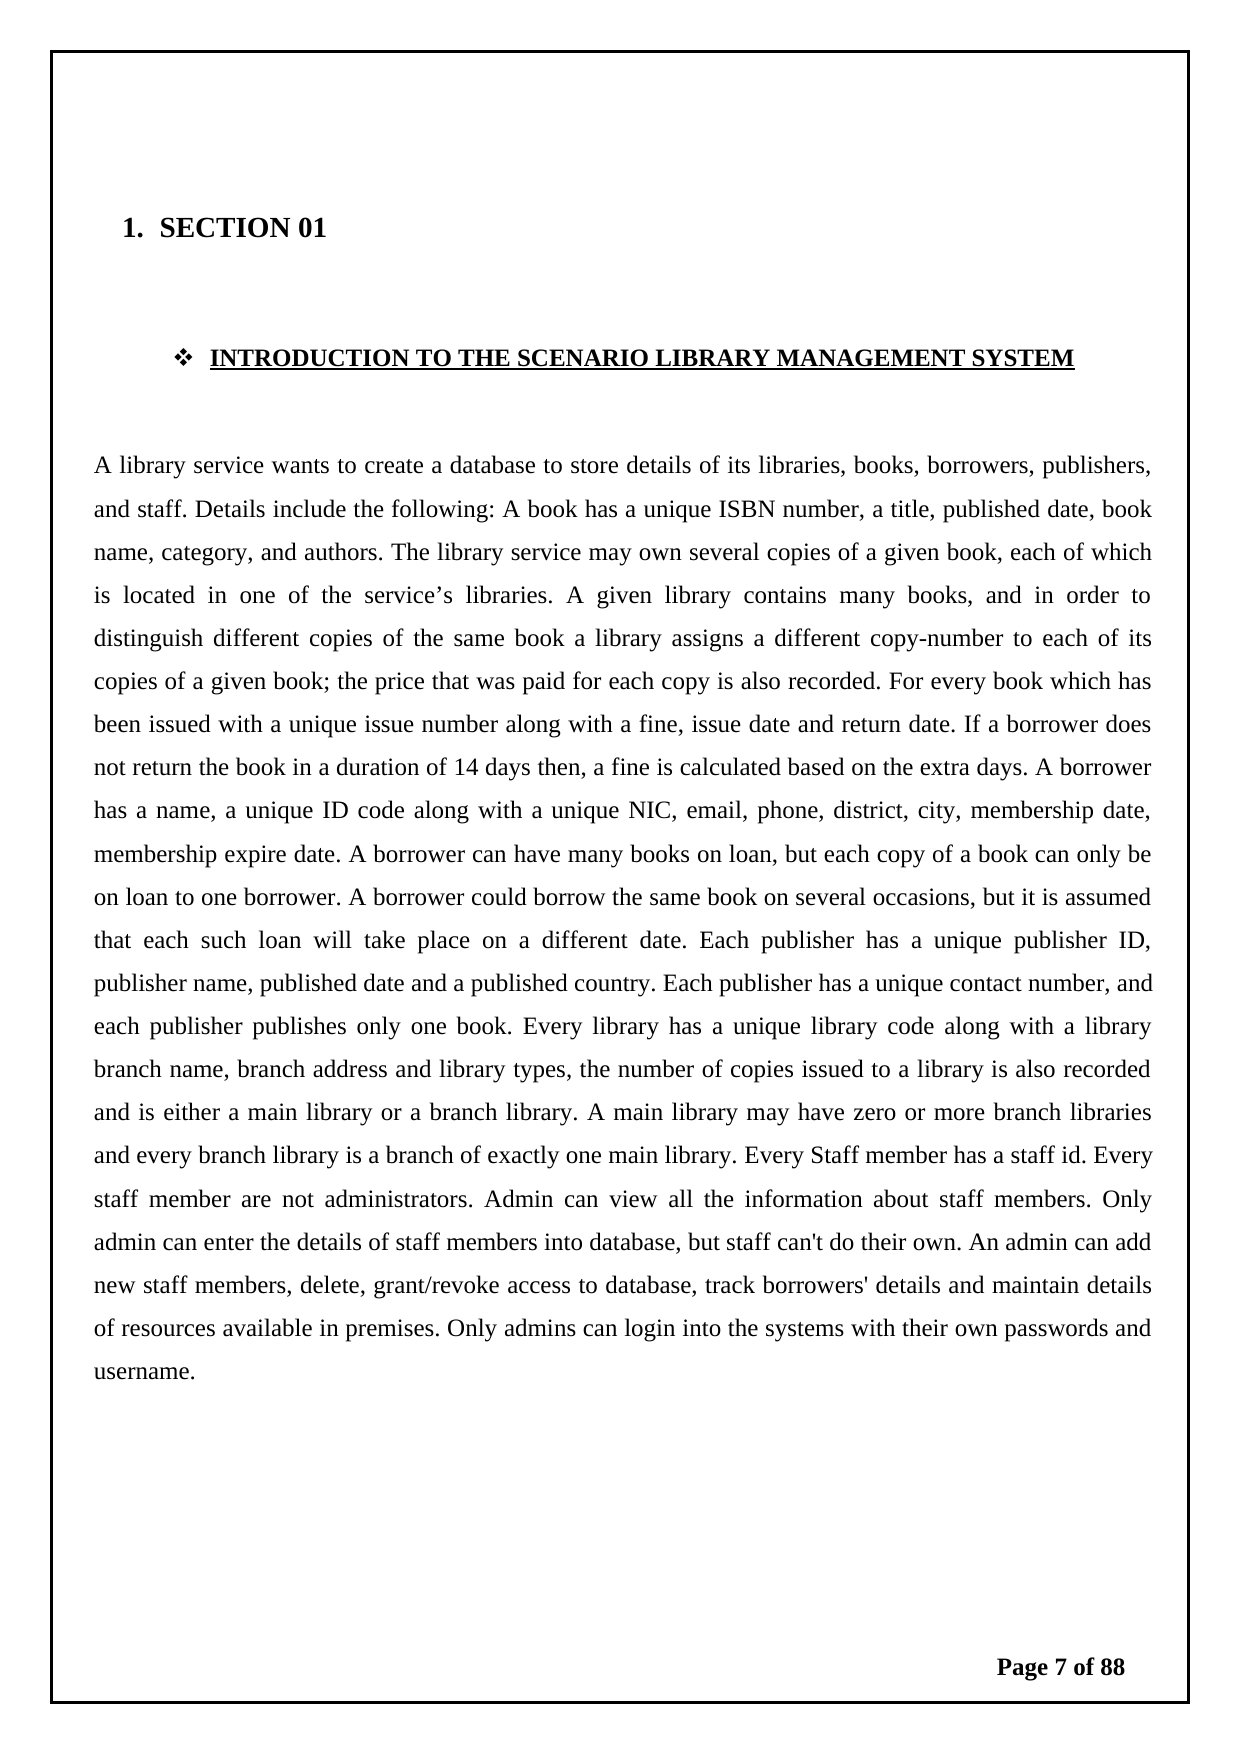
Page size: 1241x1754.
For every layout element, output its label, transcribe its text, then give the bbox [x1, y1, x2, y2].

subtitle INTRODUCTION TO THE SCENARIO LIBRARY MANAGEMENT SYSTEM [122, 343, 1125, 372]
text A library service wants to create a database to store details of its libraries, books, borrowers, publishers, and staff. Details include the following: A book has a unique ISBN number, a title, published date, book name, category, and authors. The library service may own several copies of a given book, each of which is located in one of the service’s libraries. A given library contains many books, and in order to distinguish different copies of the same book a library assigns a different copy-number to each of its copies of a given book; the price that was paid for each copy is also recorded. For every book which has been issued with a unique issue number along with a fine, issue date and return date. If a borrower does not return the book in a duration of 14 days then, a fine is calculated based on the extra days. A borrower has a name, a unique ID code along with a unique NIC, email, phone, district, city, membership date, membership expire date. A borrower can have many books on loan, but each copy of a book can only be on loan to one borrower. A borrower could borrow the same book on several occasions, but it is assumed that each such loan will take place on a different date. Each publisher has a unique publisher ID, publisher name, published date and a published country. Each publisher has a unique contact number, and each publisher publishes only one book. Every library has a unique library code along with a library branch name, branch address and library types, the number of copies issued to a library is also recorded and is either a main library or a branch library. A main library may have zero or more branch libraries and every branch library is a branch of exactly one main library. Every Staff member has a staff id. Every staff member are not administrators. Admin can view all the information about staff members. Only admin can enter the details of staff members into database, but staff can't do their own. An admin can add new staff members, delete, grant/revoke access to database, track borrowers' details and maintain details of resources available in premises. Only admins can login into the systems with their own passwords and username. [94, 451, 1153, 1385]
subtitle SECTION 01 [122, 210, 1125, 244]
